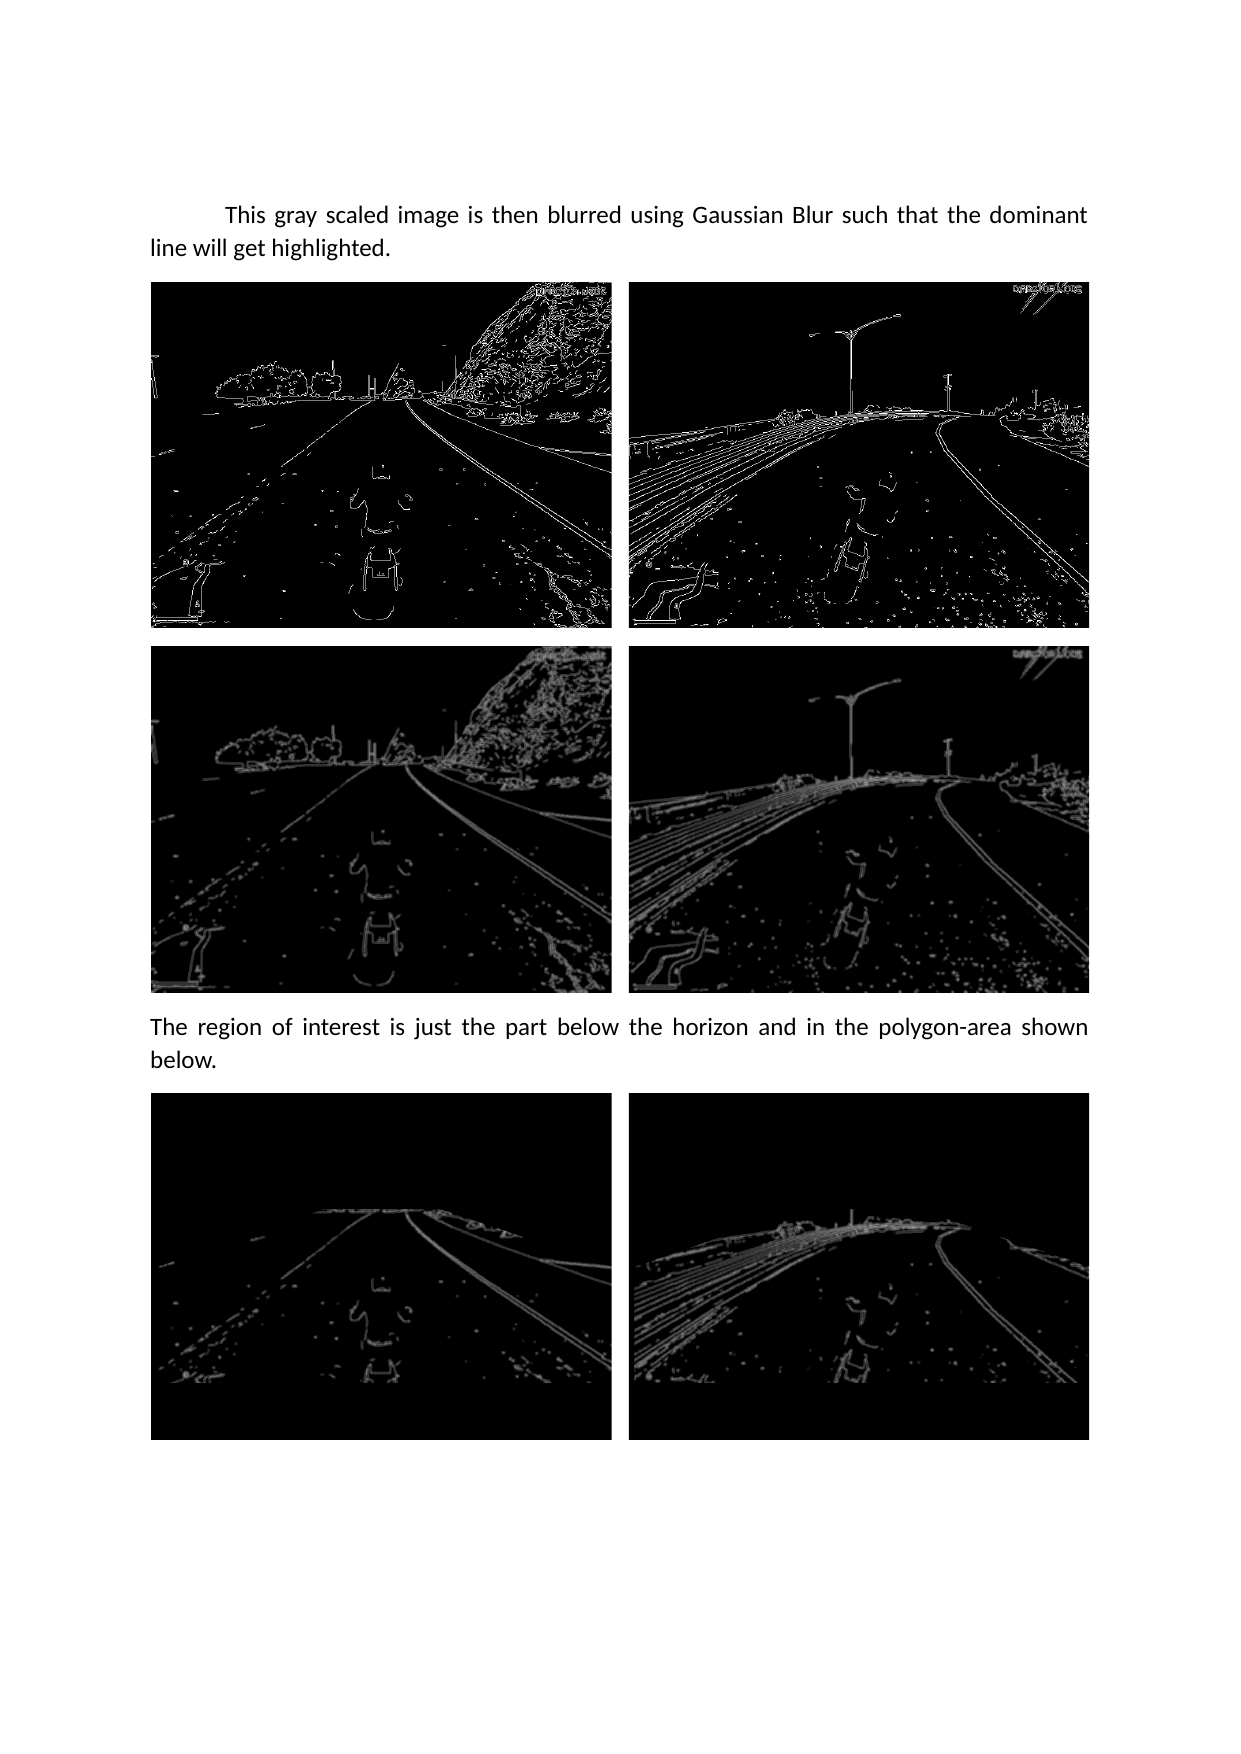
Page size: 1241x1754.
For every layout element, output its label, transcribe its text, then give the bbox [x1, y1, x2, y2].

text The region of interest is just the part below the horizon and in the polygon-area shown below. [150, 1011, 1090, 1075]
picture [151, 1093, 612, 1440]
picture [628, 1093, 1090, 1440]
picture [628, 646, 1090, 993]
text This gray scaled image is then blurred using Gaussian Blur such that the dominant line will get highlighted. [150, 199, 1090, 263]
picture [151, 282, 612, 628]
picture [628, 282, 1090, 628]
picture [151, 646, 612, 993]
